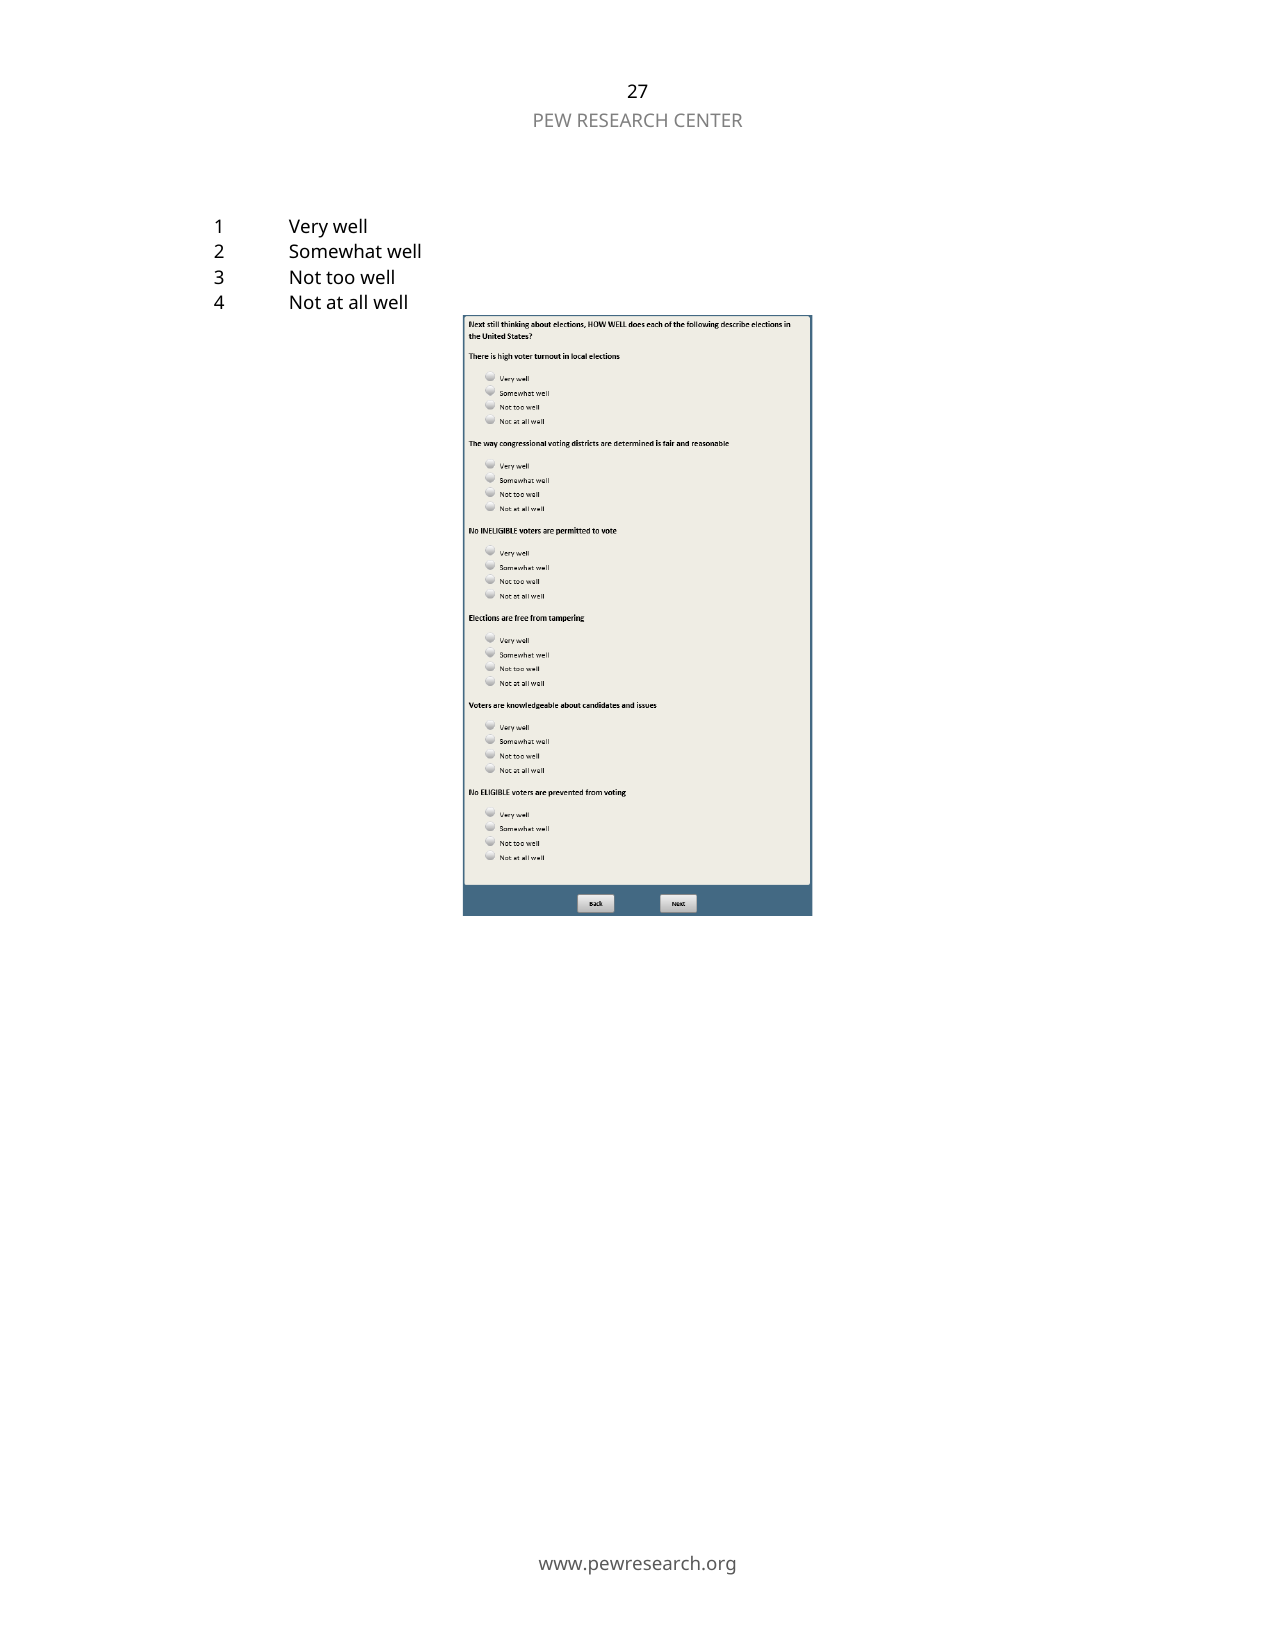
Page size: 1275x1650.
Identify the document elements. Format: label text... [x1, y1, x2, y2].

text 1 Very well [214, 213, 1136, 238]
text 2 Somewhat well [214, 238, 1136, 264]
text 4 Not at all well [214, 289, 1136, 315]
picture [462, 315, 813, 916]
text 3 Not too well [214, 264, 1136, 289]
